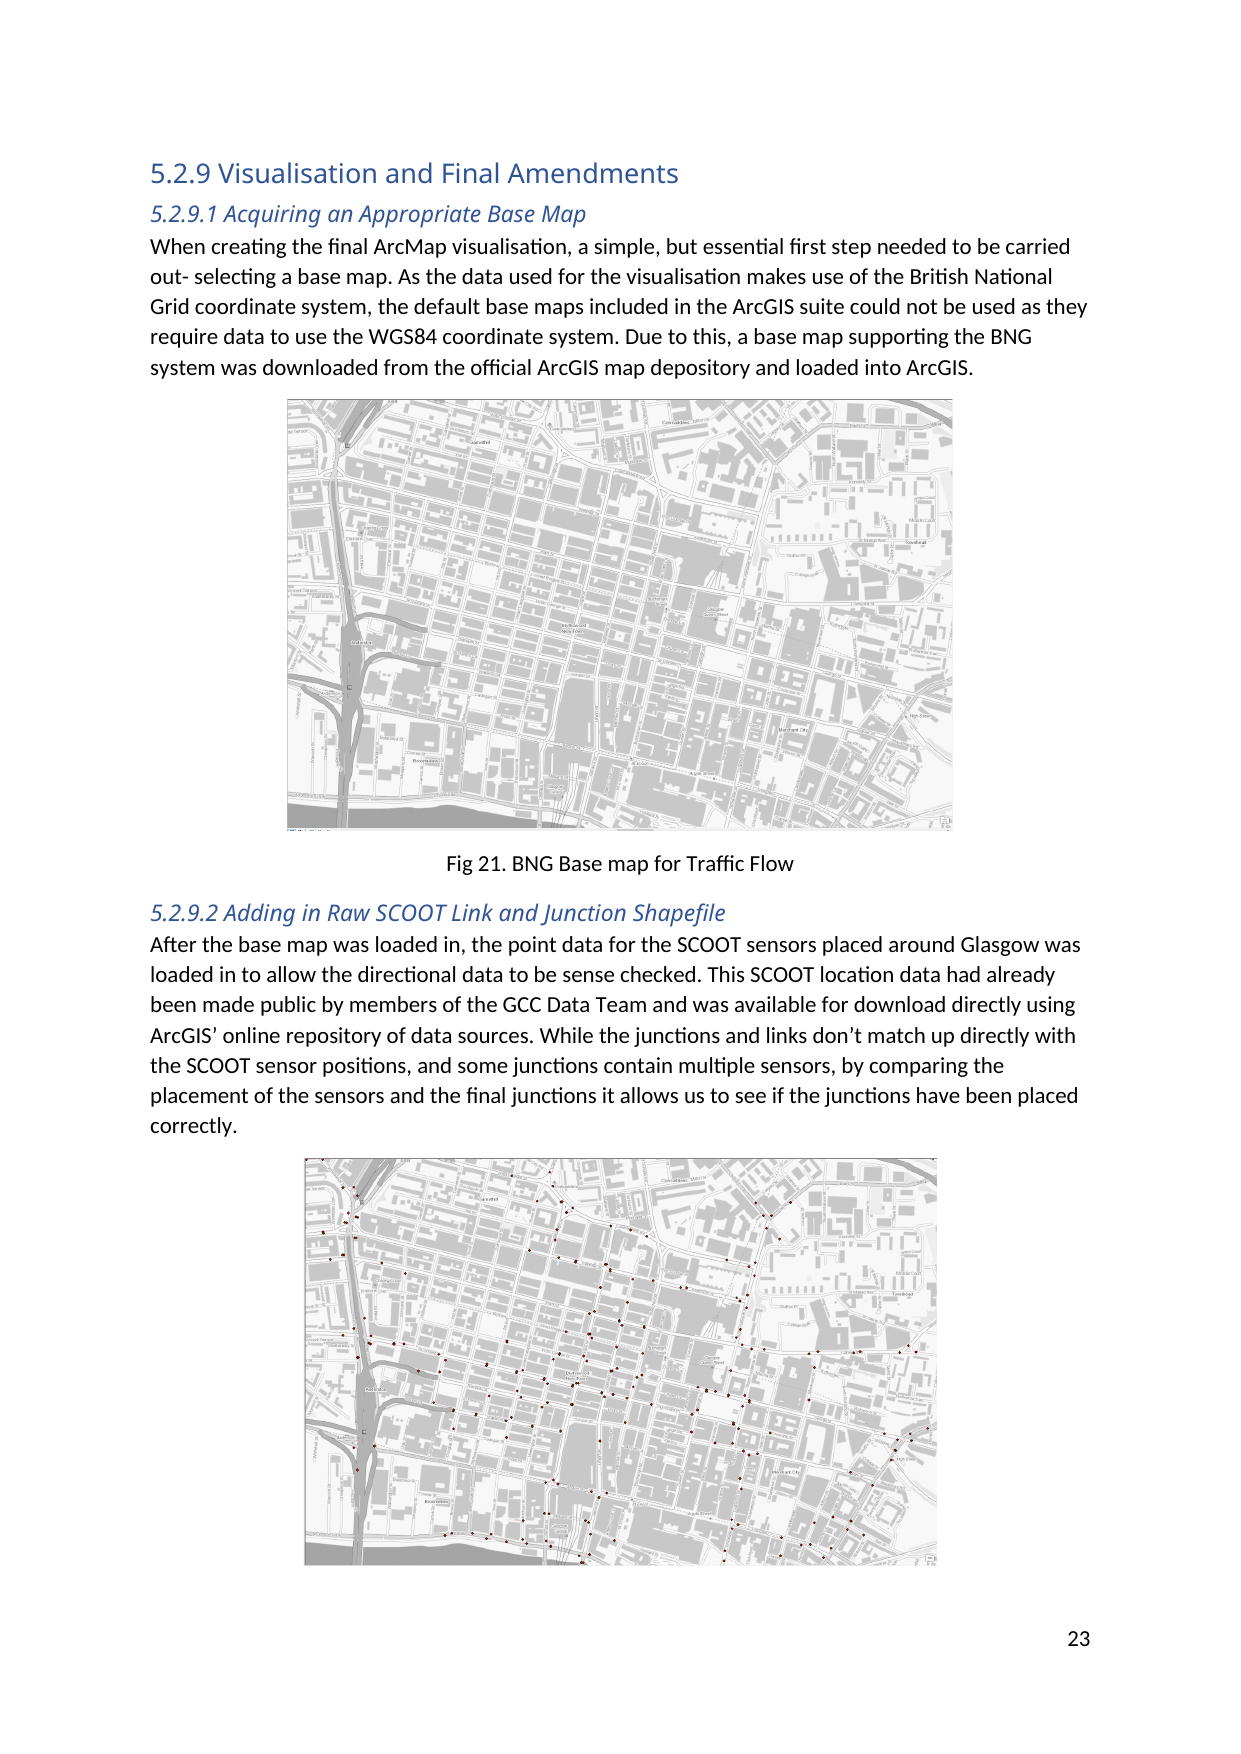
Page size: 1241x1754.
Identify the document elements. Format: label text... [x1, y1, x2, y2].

picture [303, 1158, 937, 1566]
text After the base map was loaded in, the point data for the SCOOT sensors placed around Glasgow was loaded in to allow the directional data to be sense checked. This SCOOT location data had already been made public by members of the GCC Data Team and was available for download directly using ArcGIS’ online repository of data sources. While the junctions and links don’t match up directly with the SCOOT sensor positions, and some junctions contain multiple sensors, by comparing the placement of the sensors and the final junctions it allows us to see if the junctions have been placed correctly. [150, 930, 1090, 1139]
text When creating the final ArcMap visualisation, a simple, but essential first step needed to be carried out- selecting a base map. As the data used for the visualisation makes use of the British National Grid coordinate system, the default base maps included in the ArcGIS suite could not be used as they require data to use the WGS84 coordinate system. Due to this, a base map supporting the BNG system was downloaded from the official ArcGIS map depository and loaded into ArcGIS. [150, 232, 1090, 381]
subtitle 5.2.9 Visualisation and Final Amendments [150, 154, 1090, 191]
picture [287, 399, 953, 831]
text Fig 21. BNG Base map for Traffic Flow [150, 849, 1090, 878]
subtitle 5.2.9.2 Adding in Raw SCOOT Link and Junction Shapefile [150, 896, 1090, 928]
subtitle 5.2.9.1 Acquiring an Appropriate Base Map [150, 198, 1090, 229]
